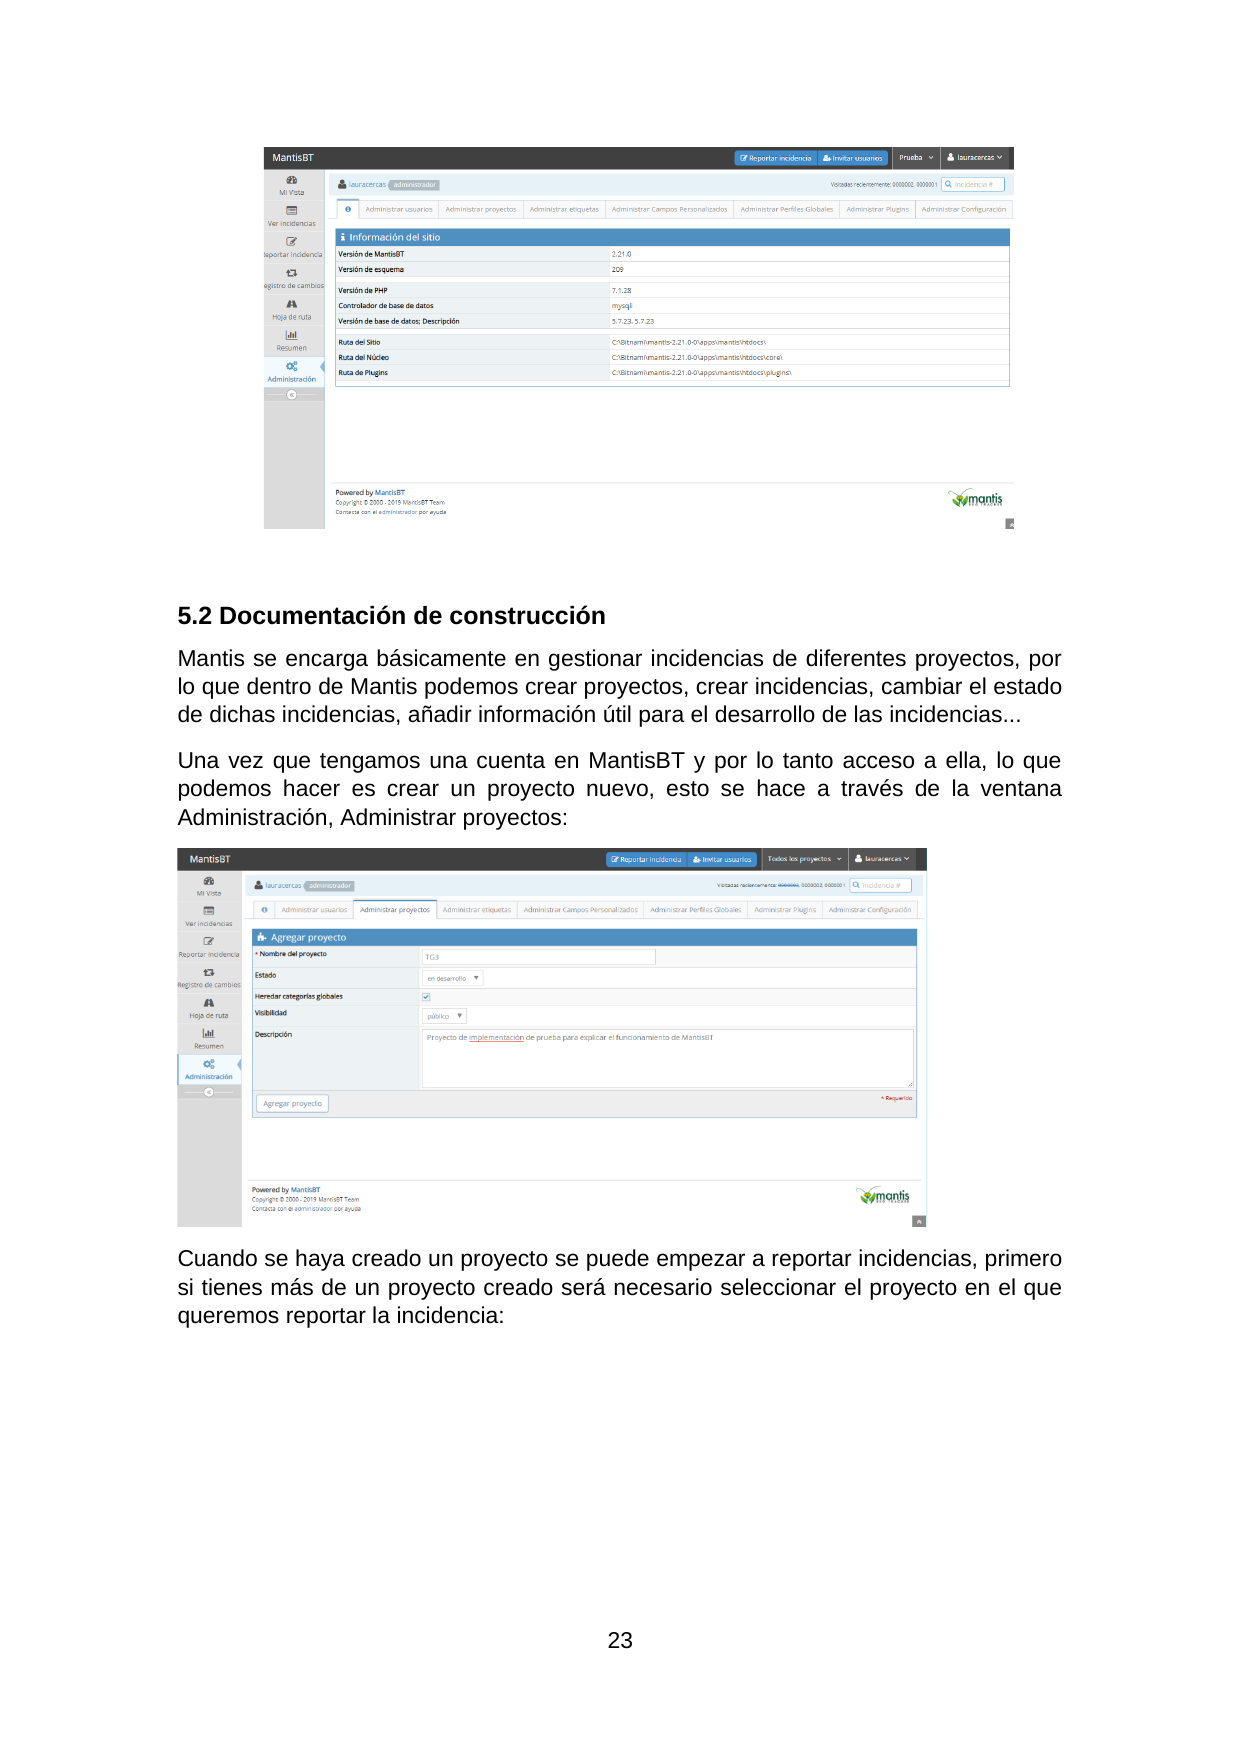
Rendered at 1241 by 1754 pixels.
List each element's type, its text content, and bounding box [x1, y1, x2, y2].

text Mantis se encarga básicamente en gestionar incidencias de diferentes proyectos, por lo que dentro de Mantis podemos crear proyectos, crear incidencias, cambiar el estado de dichas incidencias, añadir información útil para el desarrollo de las incidencias... [177, 644, 1063, 728]
picture [177, 848, 928, 1227]
picture [263, 147, 1014, 529]
subtitle 5.2 Documentación de construcción [177, 601, 1063, 630]
text Cuando se haya creado un proyecto se puede empezar a reportar incidencias, primero si tienes más de un proyecto creado será necesario seleccionar el proyecto en el que queremos reportar la incidencia: [177, 1245, 1063, 1329]
text Una vez que tengamos una cuenta en MantisBT y por lo tanto acceso a ella, lo que podemos hacer es crear un proyecto nuevo, esto se hace a través de la ventana Administración, Administrar proyectos: [177, 747, 1063, 830]
